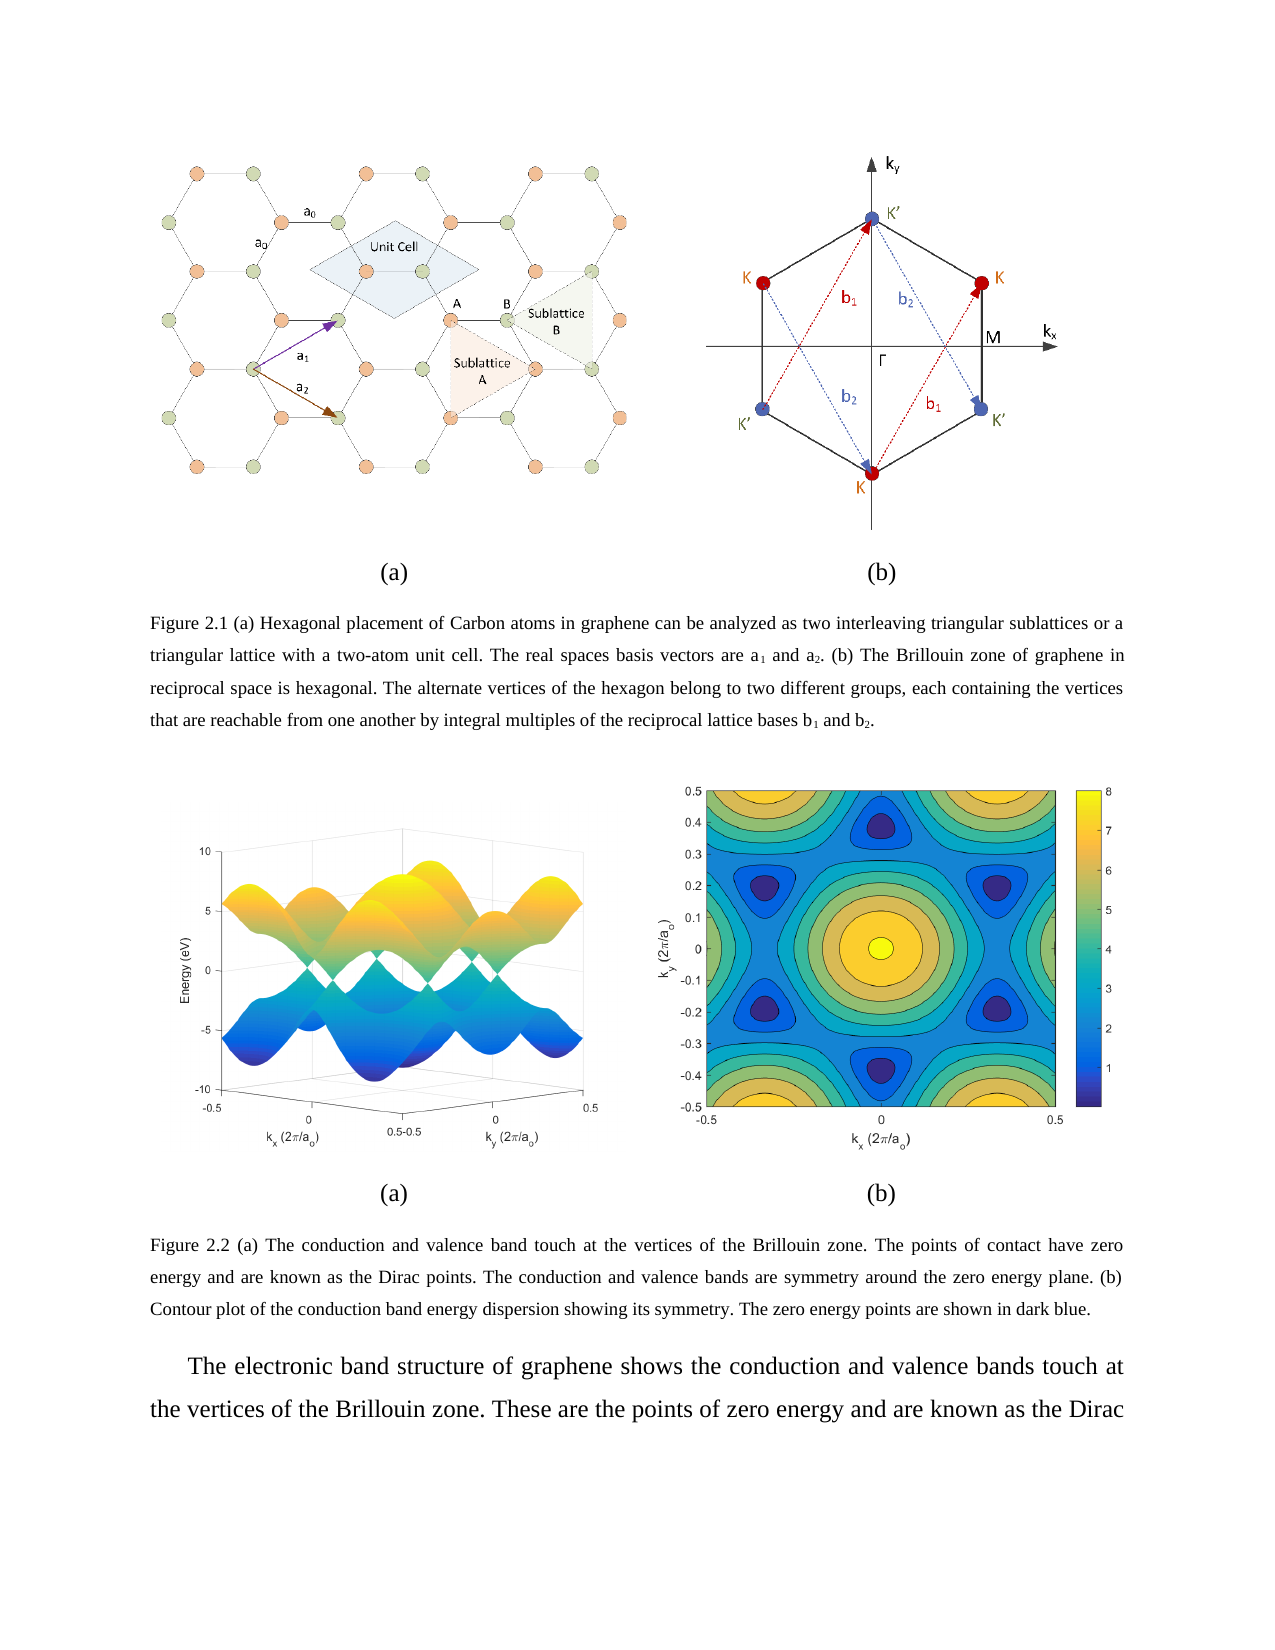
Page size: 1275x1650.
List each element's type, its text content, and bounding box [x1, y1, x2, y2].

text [150, 1351, 1125, 1423]
text Figure ‎2.2 (a) The conduction and valence band touch at the vertices of the Brillouin zone. The points of contact have zero energy and are known as the Dirac points. The conduction and valence bands are symmetry around the zero energy plane. (b) Contour plot of the conduction band energy dispersion showing its symmetry. The zero energy points are shown in dark blue. [150, 1233, 1125, 1320]
table_header (a) [150, 762, 637, 1233]
picture [161, 166, 627, 474]
picture [648, 762, 1114, 1152]
text Figure ‎2.1 (a) Hexagonal placement of Carbon atoms in graphene can be analyzed as two interleaving triangular sublattices or a triangular lattice with a two-atom unit cell. The real spaces basis vectors are a1 and a2. (b) The Brillouin zone of graphene in reciprocal space is hexagonal. The alternate vertices of the hexagon belong to two different groups, each containing the vertices that are reachable from one another by integral multiples of the reciprocal lattice bases b1 and b2. [150, 612, 1125, 731]
picture [705, 150, 1058, 530]
table_header (b) [638, 762, 1125, 1233]
picture [161, 802, 627, 1152]
table_header (b) [638, 150, 1125, 612]
table_header (a) [150, 150, 638, 612]
